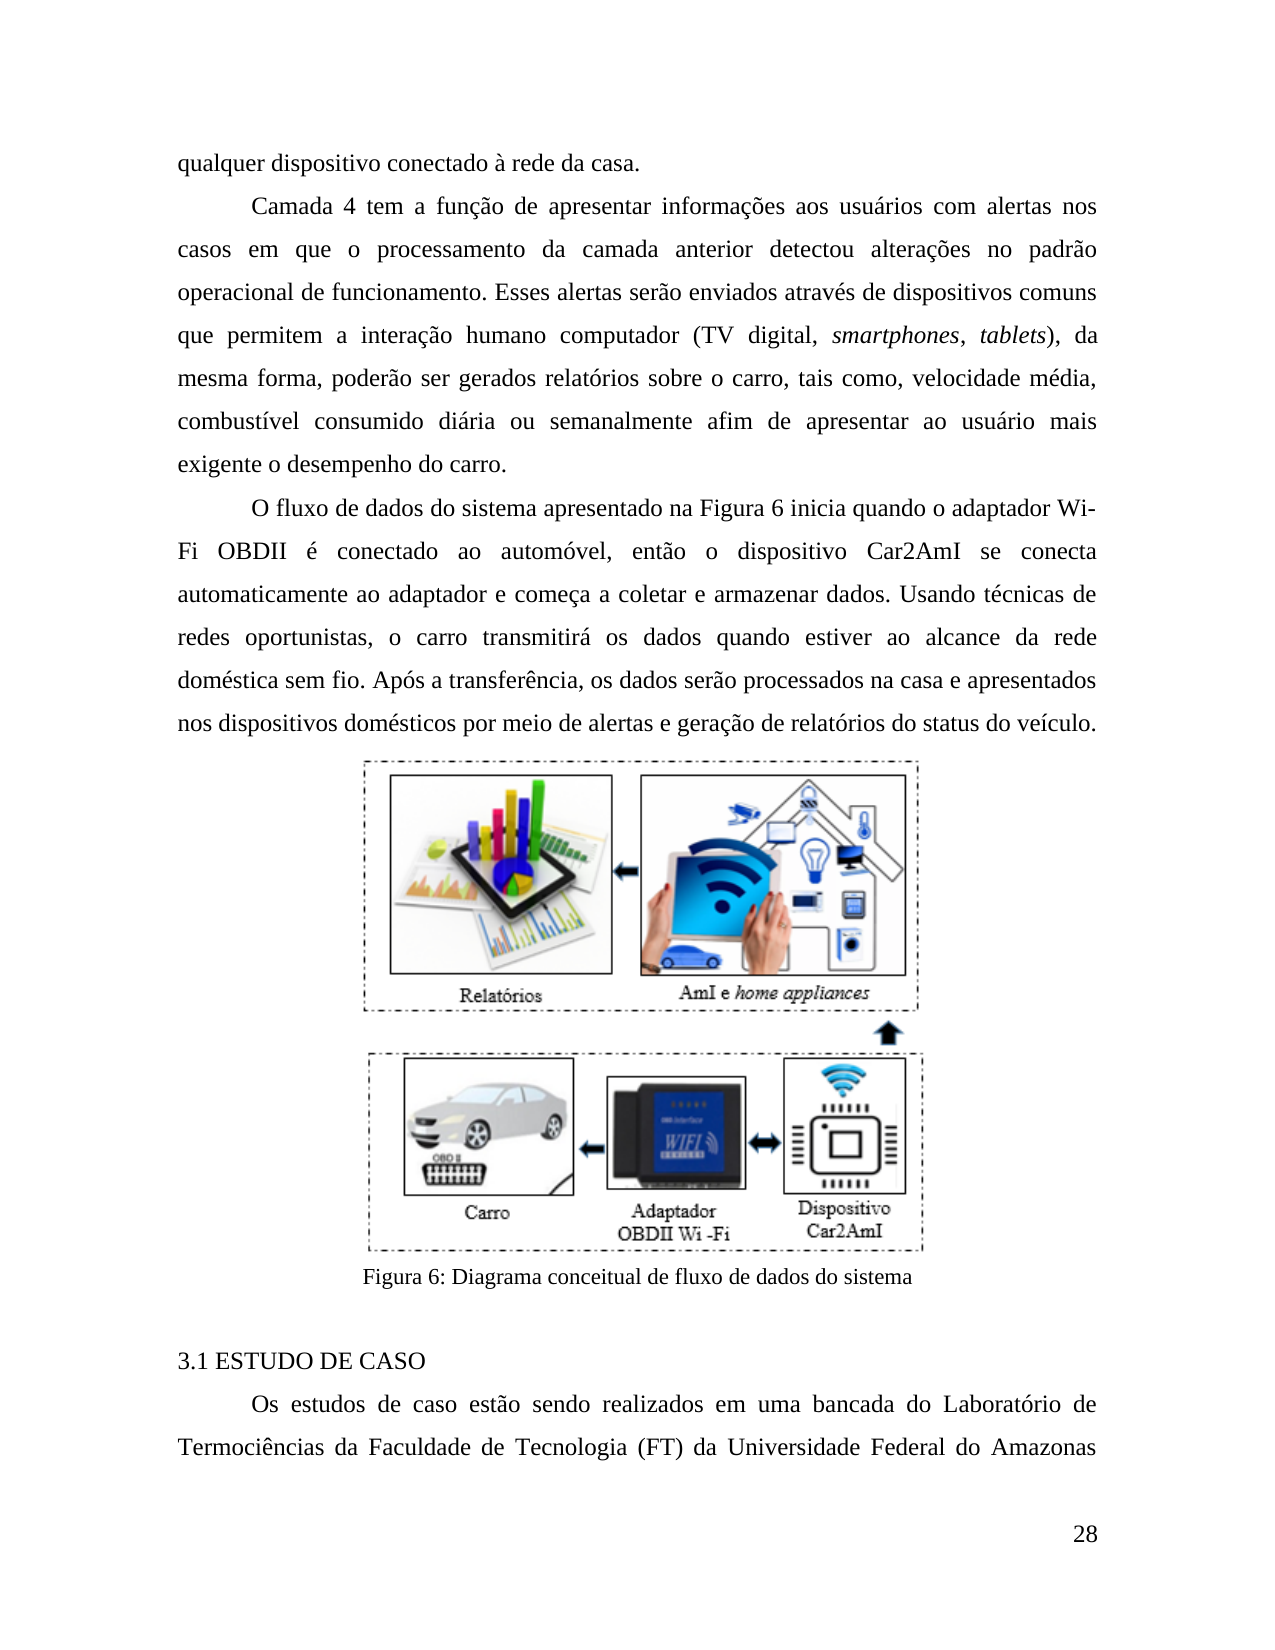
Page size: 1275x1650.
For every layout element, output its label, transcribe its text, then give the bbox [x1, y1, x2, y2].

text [177, 148, 1098, 176]
text Figura 6: Diagrama conceitual de fluxo de dados do sistema [177, 1263, 1098, 1290]
picture [348, 751, 927, 1264]
text O fluxo de dados do sistema apresentado na Figura 6 inicia quando o adaptador Wi-Fi OBDII é conectado ao automóvel, então o dispositivo Car2AmI se conecta automaticamente ao adaptador e começa a coletar e armazenar dados. Usando técnicas de redes oportunistas, o carro transmitirá os dados quando estiver ao alcance da rede doméstica sem fio. Após a transferência, os dados serão processados na casa e apresentados nos dispositivos domésticos por meio de alertas e geração de relatórios do status do veículo. [177, 493, 1098, 737]
subtitle 3.1 ESTUDO DE CASO [177, 1346, 1098, 1375]
text Camada 4 tem a função de apresentar informações aos usuários com alertas nos casos em que o processamento da camada anterior detectou alterações no padrão operacional de funcionamento. Esses alertas serão enviados através de dispositivos comuns que permitem a interação humano computador (TV digital, smartphones, tablets), da mesma forma, poderão ser gerados relatórios sobre o carro, tais como, velocidade média, combustível consumido diária ou semanalmente afim de apresentar ao usuário mais exigente o desempenho do carro. [177, 191, 1098, 478]
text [177, 1389, 1098, 1461]
